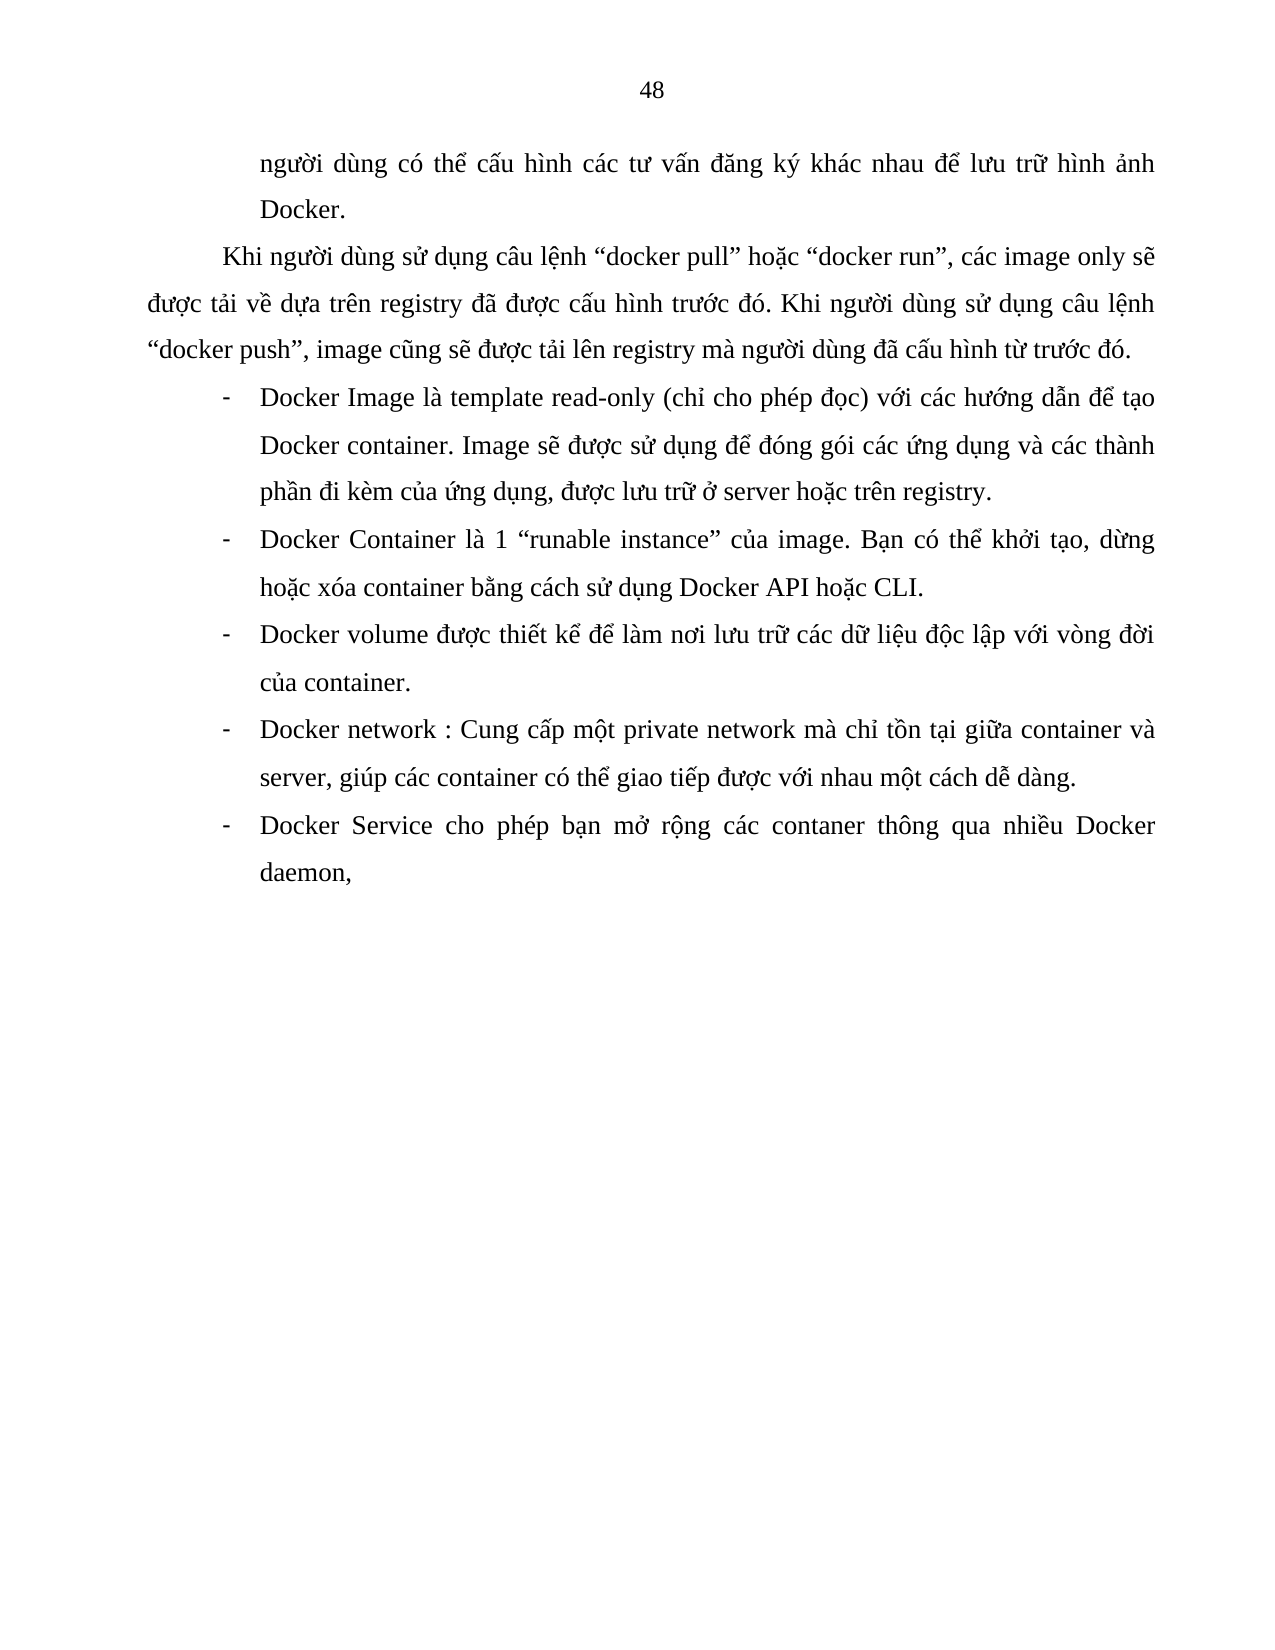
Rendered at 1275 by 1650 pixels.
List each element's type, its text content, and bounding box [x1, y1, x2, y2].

list Docker Image là template read-only (chỉ cho phép đọc) với các hướng dẫn để tạo Docker container. Image sẽ được sử dụng để đóng gói các ứng dụng và các thành phần đi kèm của ứng dụng, được lưu trữ ở server hoặc trên registry. [222, 380, 1156, 507]
text Khi người dùng sử dụng câu lệnh “docker pull” hoặc “docker run”, các image only sẽ được tải về dựa trên registry đã được cấu hình trước đó. Khi người dùng sử dụng câu lệnh “docker push”, image cũng sẽ được tải lên registry mà người dùng đã cấu hình từ trước đó. [147, 240, 1156, 365]
list Docker network : Cung cấp một private network mà chỉ tồn tại giữa container và server, giúp các container có thể giao tiếp được với nhau một cách dễ dàng. [222, 713, 1156, 792]
list Docker Container là 1 “runable instance” của image. Bạn có thể khởi tạo, dừng hoặc xóa container bằng cách sử dụng Docker API hoặc CLI. [222, 522, 1156, 602]
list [222, 147, 1156, 225]
list Docker Service cho phép bạn mở rộng các contaner thông qua nhiều Docker daemon, [222, 808, 1156, 887]
list Docker volume được thiết kể để làm nơi lưu trữ các dữ liệu độc lập với vòng đời của container. [222, 617, 1156, 697]
